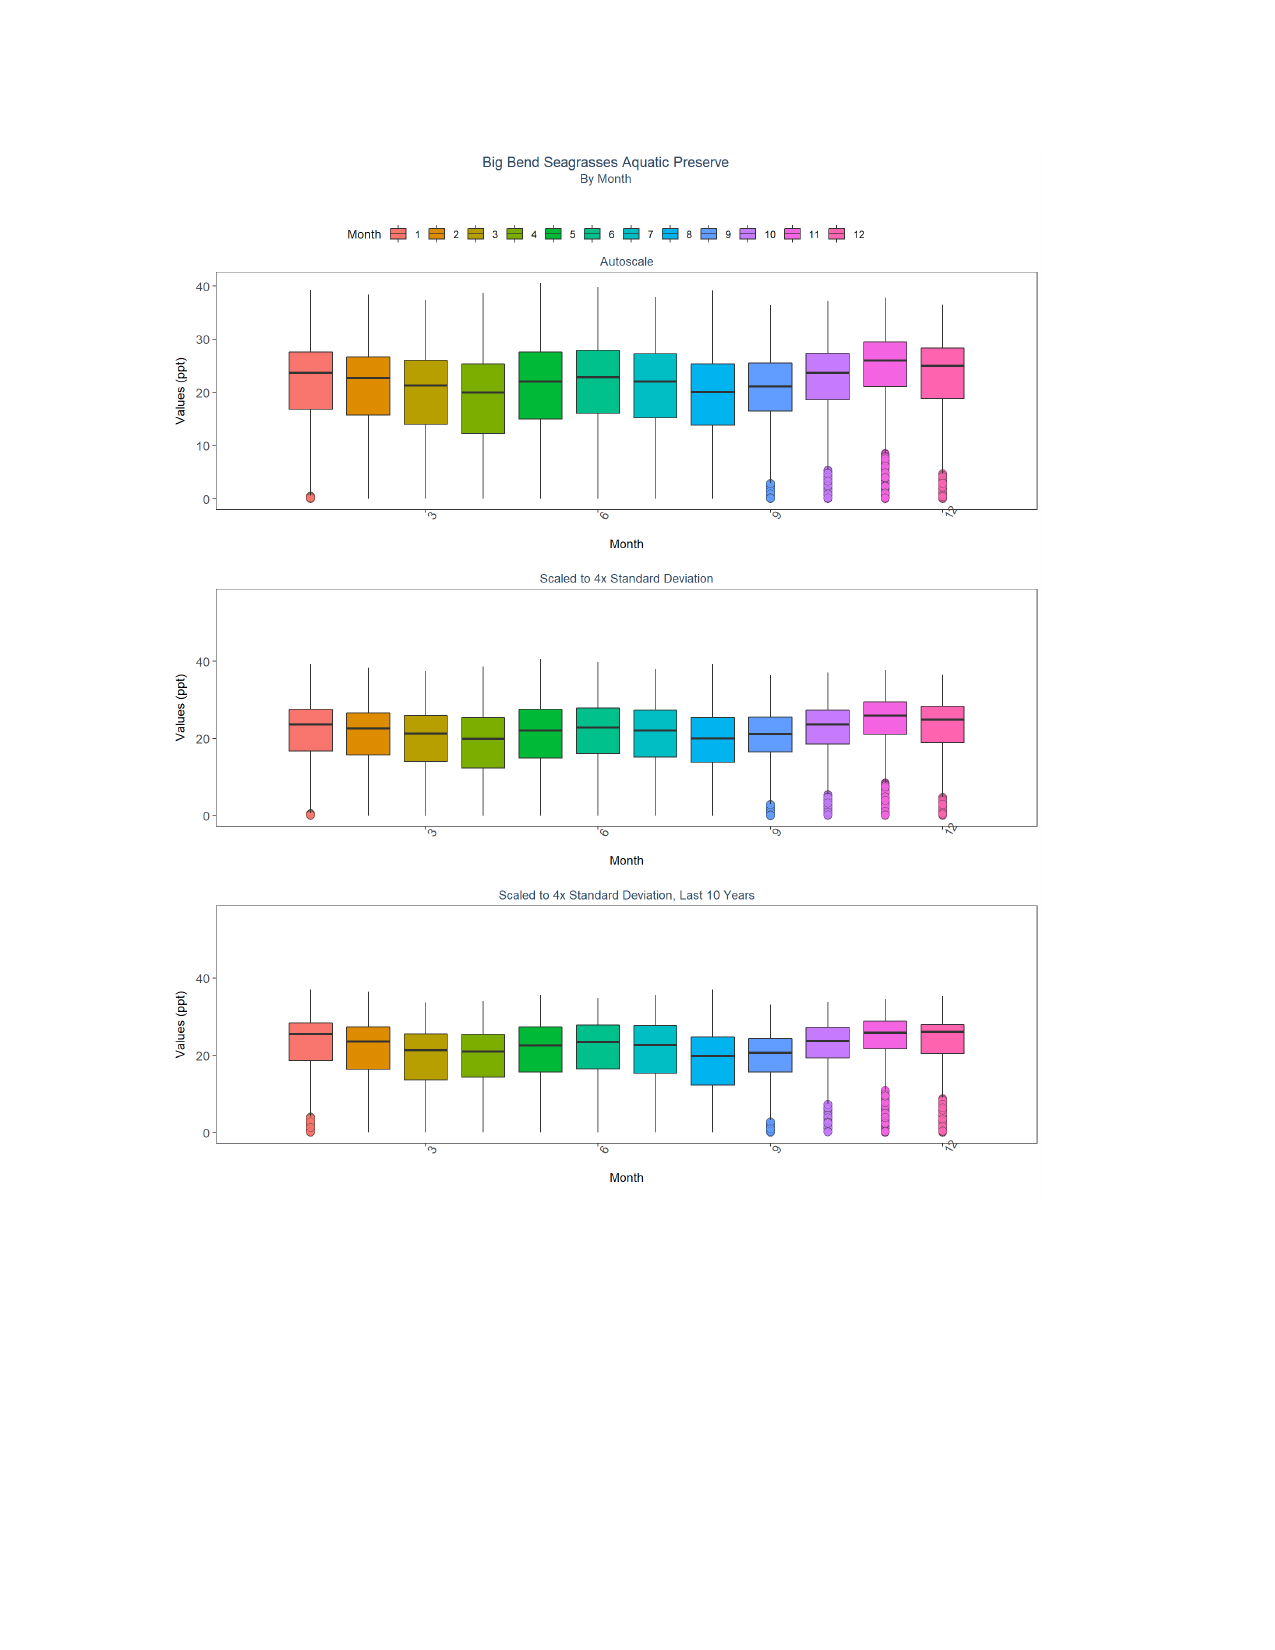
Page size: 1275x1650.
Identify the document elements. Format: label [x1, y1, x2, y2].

picture [168, 150, 1044, 1200]
